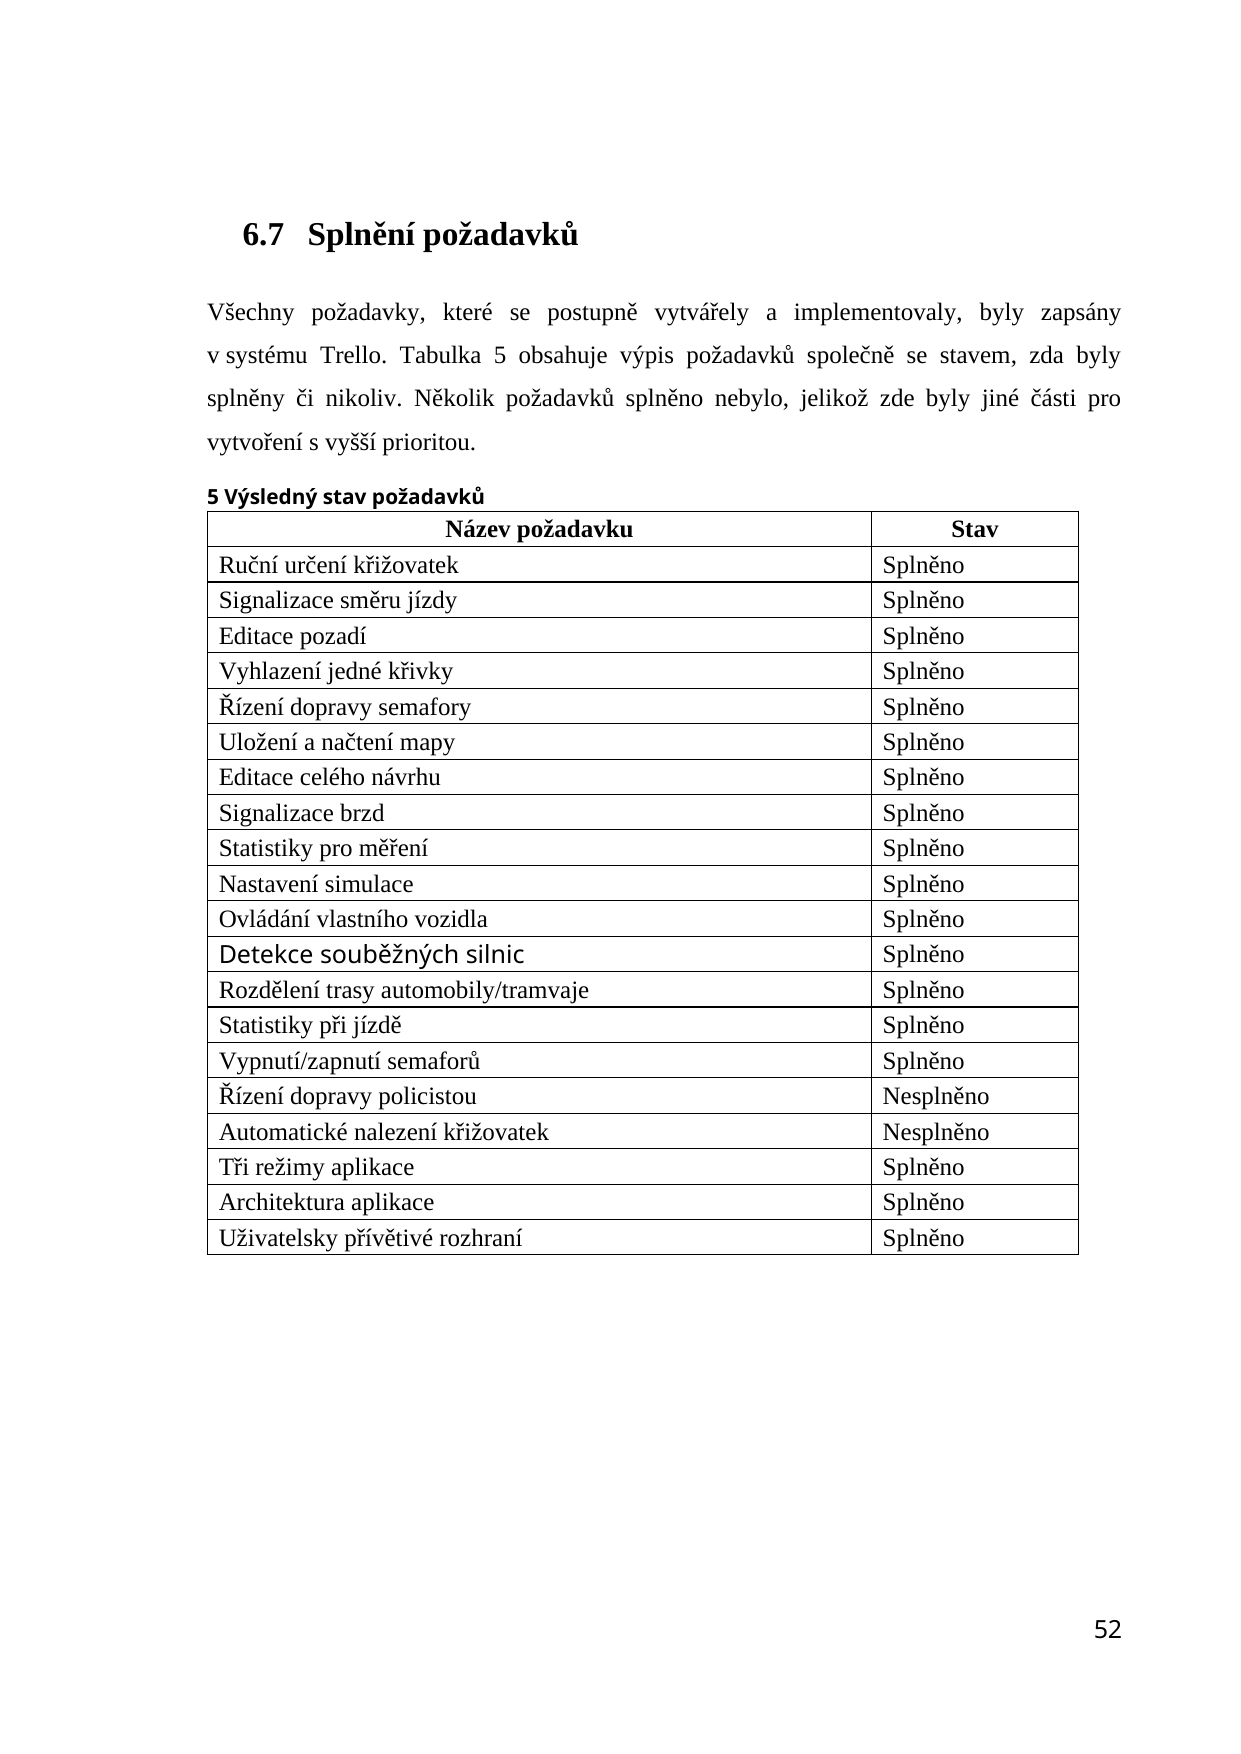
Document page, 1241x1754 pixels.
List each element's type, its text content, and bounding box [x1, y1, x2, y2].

table_cell Splněno [872, 618, 1078, 652]
table_cell Vypnutí/zapnutí semaforů [208, 1043, 871, 1077]
table_cell Splněno [872, 653, 1078, 688]
text Všechny požadavky, které se postupně vytvářely a implementovaly, byly zapsány v systému Trello. Tabulka 5 obsahuje výpis požadavků společně se stavem, zda byly splněny či nikoliv. Několik požadavků splněno nebylo, jelikož zde byly jiné části pro vytvoření s vyšší prioritou. [207, 297, 1122, 455]
table_cell Detekce souběžných silnic [208, 937, 871, 971]
table_cell Vyhlazení jedné křivky [208, 653, 871, 688]
table_cell Signalizace směru jízdy [208, 583, 871, 617]
table_header Název požadavku [208, 512, 871, 546]
table_cell Editace celého návrhu [208, 760, 871, 794]
table_cell Řízení dopravy semafory [208, 689, 871, 723]
table_cell Ruční určení křižovatek [208, 547, 871, 581]
table_cell Rozdělení trasy automobily/tramvaje [208, 972, 871, 1006]
table_cell Splněno [872, 1149, 1078, 1183]
table_header Stav [872, 512, 1078, 546]
table_cell Splněno [872, 866, 1078, 900]
table_cell Uživatelsky přívětivé rozhraní [208, 1220, 871, 1254]
table_cell Statistiky pro měření [208, 830, 871, 865]
table_cell Splněno [872, 724, 1078, 758]
table_cell Splněno [872, 547, 1078, 581]
table_cell Editace pozadí [208, 618, 871, 652]
table_cell Signalizace brzd [208, 795, 871, 829]
table_cell Splněno [872, 583, 1078, 617]
table_cell Automatické nalezení křižovatek [208, 1114, 871, 1148]
table_cell Nastavení simulace [208, 866, 871, 900]
table_cell Splněno [872, 972, 1078, 1006]
table_cell Nesplněno [872, 1114, 1078, 1148]
text Splnění požadavků [242, 215, 1122, 253]
table_cell Splněno [872, 1185, 1078, 1219]
table_cell Řízení dopravy policistou [208, 1078, 871, 1113]
table_cell Tři režimy aplikace [208, 1149, 871, 1183]
text 5 Výsledný stav požadavků [207, 482, 1122, 511]
table_cell Splněno [872, 795, 1078, 829]
table_cell Splněno [872, 689, 1078, 723]
table_cell Splněno [872, 901, 1078, 936]
table_cell Architektura aplikace [208, 1185, 871, 1219]
table_cell Nesplněno [872, 1078, 1078, 1113]
table_cell Splněno [872, 937, 1078, 971]
table_cell Ovládání vlastního vozidla [208, 901, 871, 936]
table_cell Splněno [872, 1008, 1078, 1042]
table_cell Splněno [872, 1043, 1078, 1077]
table_cell Splněno [872, 830, 1078, 865]
table_cell Splněno [872, 1220, 1078, 1254]
table_cell Statistiky při jízdě [208, 1008, 871, 1042]
table_cell Splněno [872, 760, 1078, 794]
table_cell Uložení a načtení mapy [208, 724, 871, 758]
